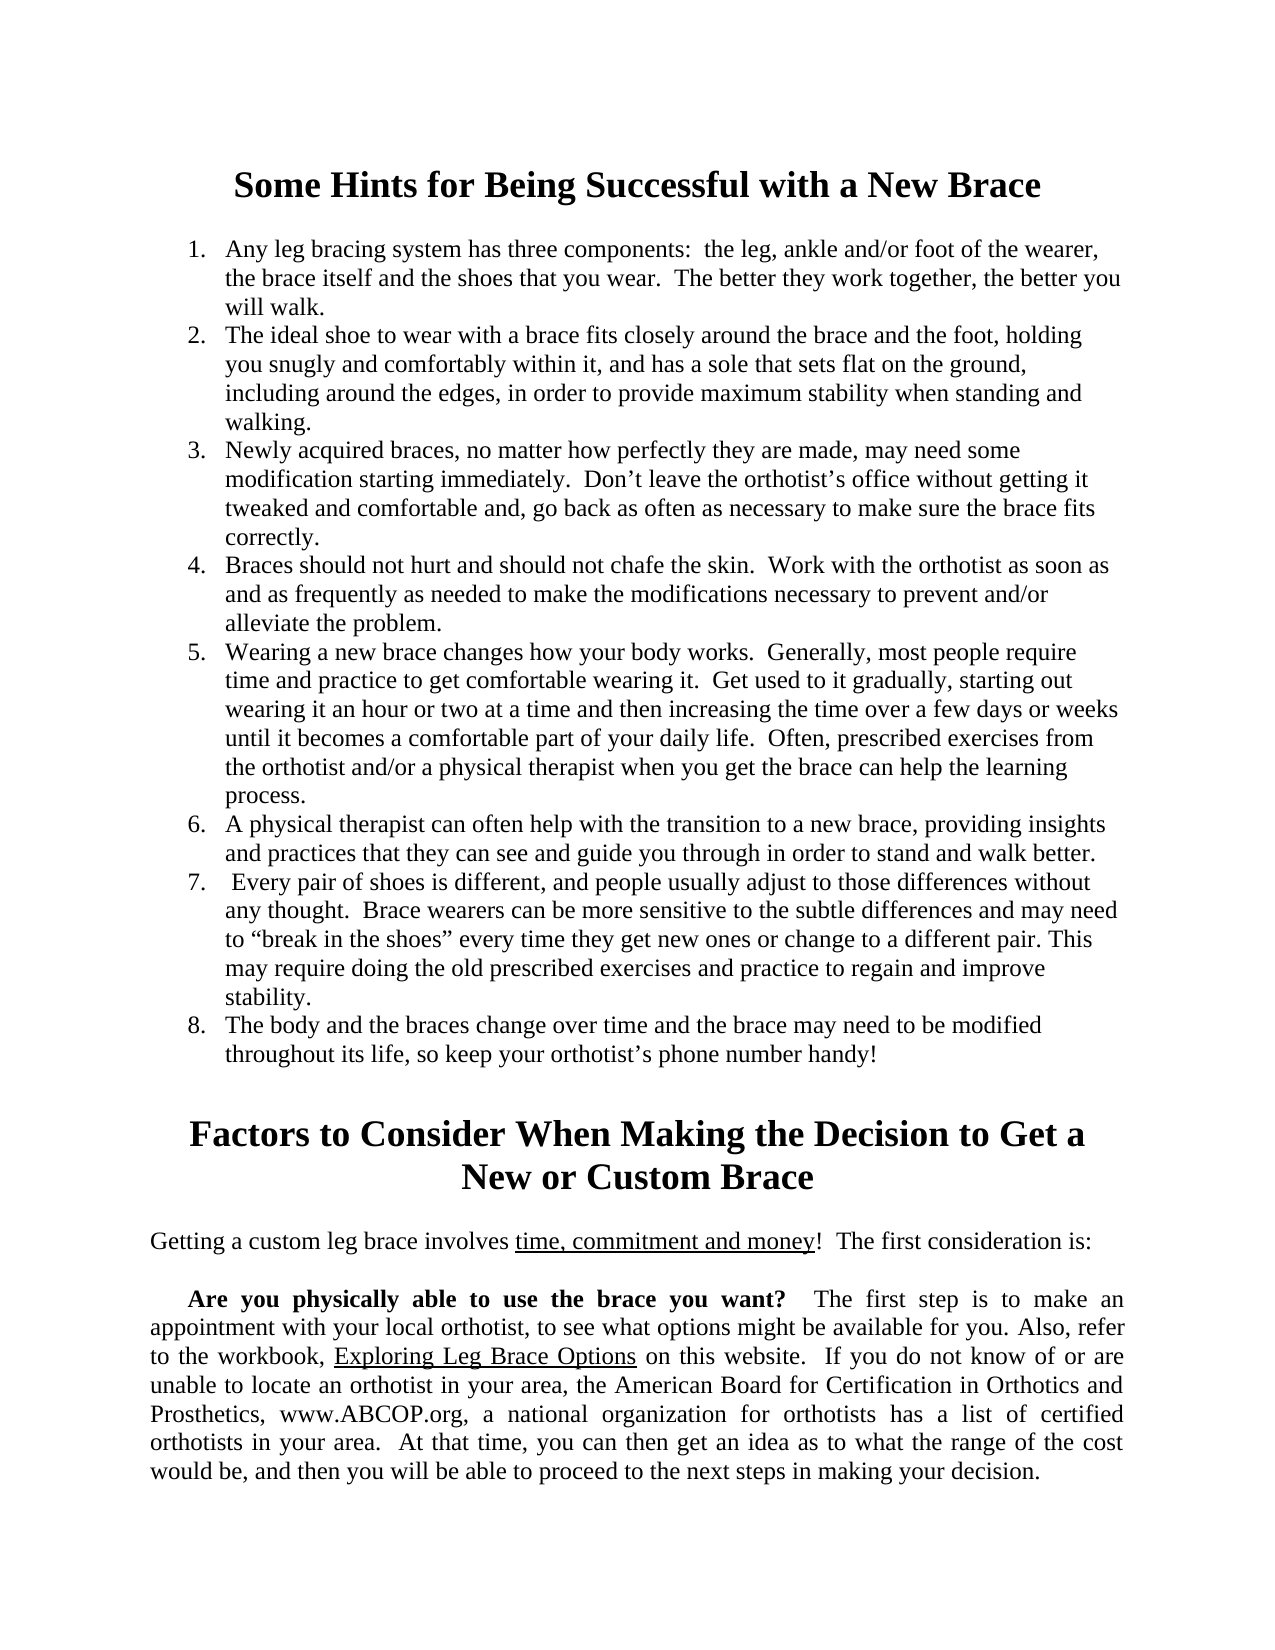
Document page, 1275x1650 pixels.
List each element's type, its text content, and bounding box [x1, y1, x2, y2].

text Factors to Consider When Making the Decision to Get a New or Custom Brace [150, 1111, 1125, 1197]
list A physical therapist can often help with the transition to a new brace, providing insights and practices that they can see and guide you through in order to stand and walk better. [187, 809, 1125, 867]
list Every pair of shoes is different, and people usually adjust to those differences without any thought. Brace wearers can be more sensitive to the subtle differences and may need to “break in the shoes” every time they get new ones or change to a different pair. This may require doing the old prescribed exercises and practice to regain and improve stability. [187, 867, 1125, 1011]
list The body and the braces change over time and the brace may need to be modified throughout its life, so keep your orthotist’s phone number handy! [187, 1011, 1125, 1068]
list Wearing a new brace changes how your body works. Generally, most people require time and practice to get comfortable wearing it. Get used to it gradually, starting out wearing it an hour or two at a time and then increasing the time over a few days or weeks until it becomes a comfortable part of your daily life. Often, prescribed exercises from the orthotist and/or a physical therapist when you get the brace can help the learning process. [187, 637, 1125, 809]
text Some Hints for Being Successful with a New Brace [150, 162, 1125, 206]
text Getting a custom leg brace involves time, commitment and money! The first consideration is: [150, 1226, 1125, 1255]
text Are you physically able to use the brace you want? The first step is to make an appointment with your local orthotist, to see what options might be available for you. Also, refer to the workbook, Exploring Leg Brace Options on this website. If you do not know of or are unable to locate an orthotist in your area, the American Board for Certification in Orthotics and Prosthetics, www.ABCOP.org, a national organization for orthotists has a list of certified orthotists in your area. At that time, you can then get an idea as to what the range of the cost would be, and then you will be able to proceed to the next steps in making your decision. [150, 1284, 1125, 1485]
list Braces should not hurt and should not chafe the skin. Work with the orthotist as soon as and as frequently as needed to make the modifications necessary to prevent and/or alleviate the problem. [187, 551, 1125, 637]
list Any leg bracing system has three components: the leg, ankle and/or foot of the wearer, the brace itself and the shoes that you wear. The better they work together, the better you will walk. [187, 234, 1125, 321]
list The ideal shoe to wear with a brace fits closely around the brace and the foot, holding you snugly and comfortably within it, and has a sole that sets flat on the ground, including around the edges, in order to provide maximum stability when standing and walking. [187, 321, 1125, 436]
list Newly acquired braces, no matter how perfectly they are made, may need some modification starting immediately. Don’t leave the orthotist’s office without getting it tweaked and comfortable and, go back as often as necessary to make sure the brace fits correctly. [187, 436, 1125, 551]
